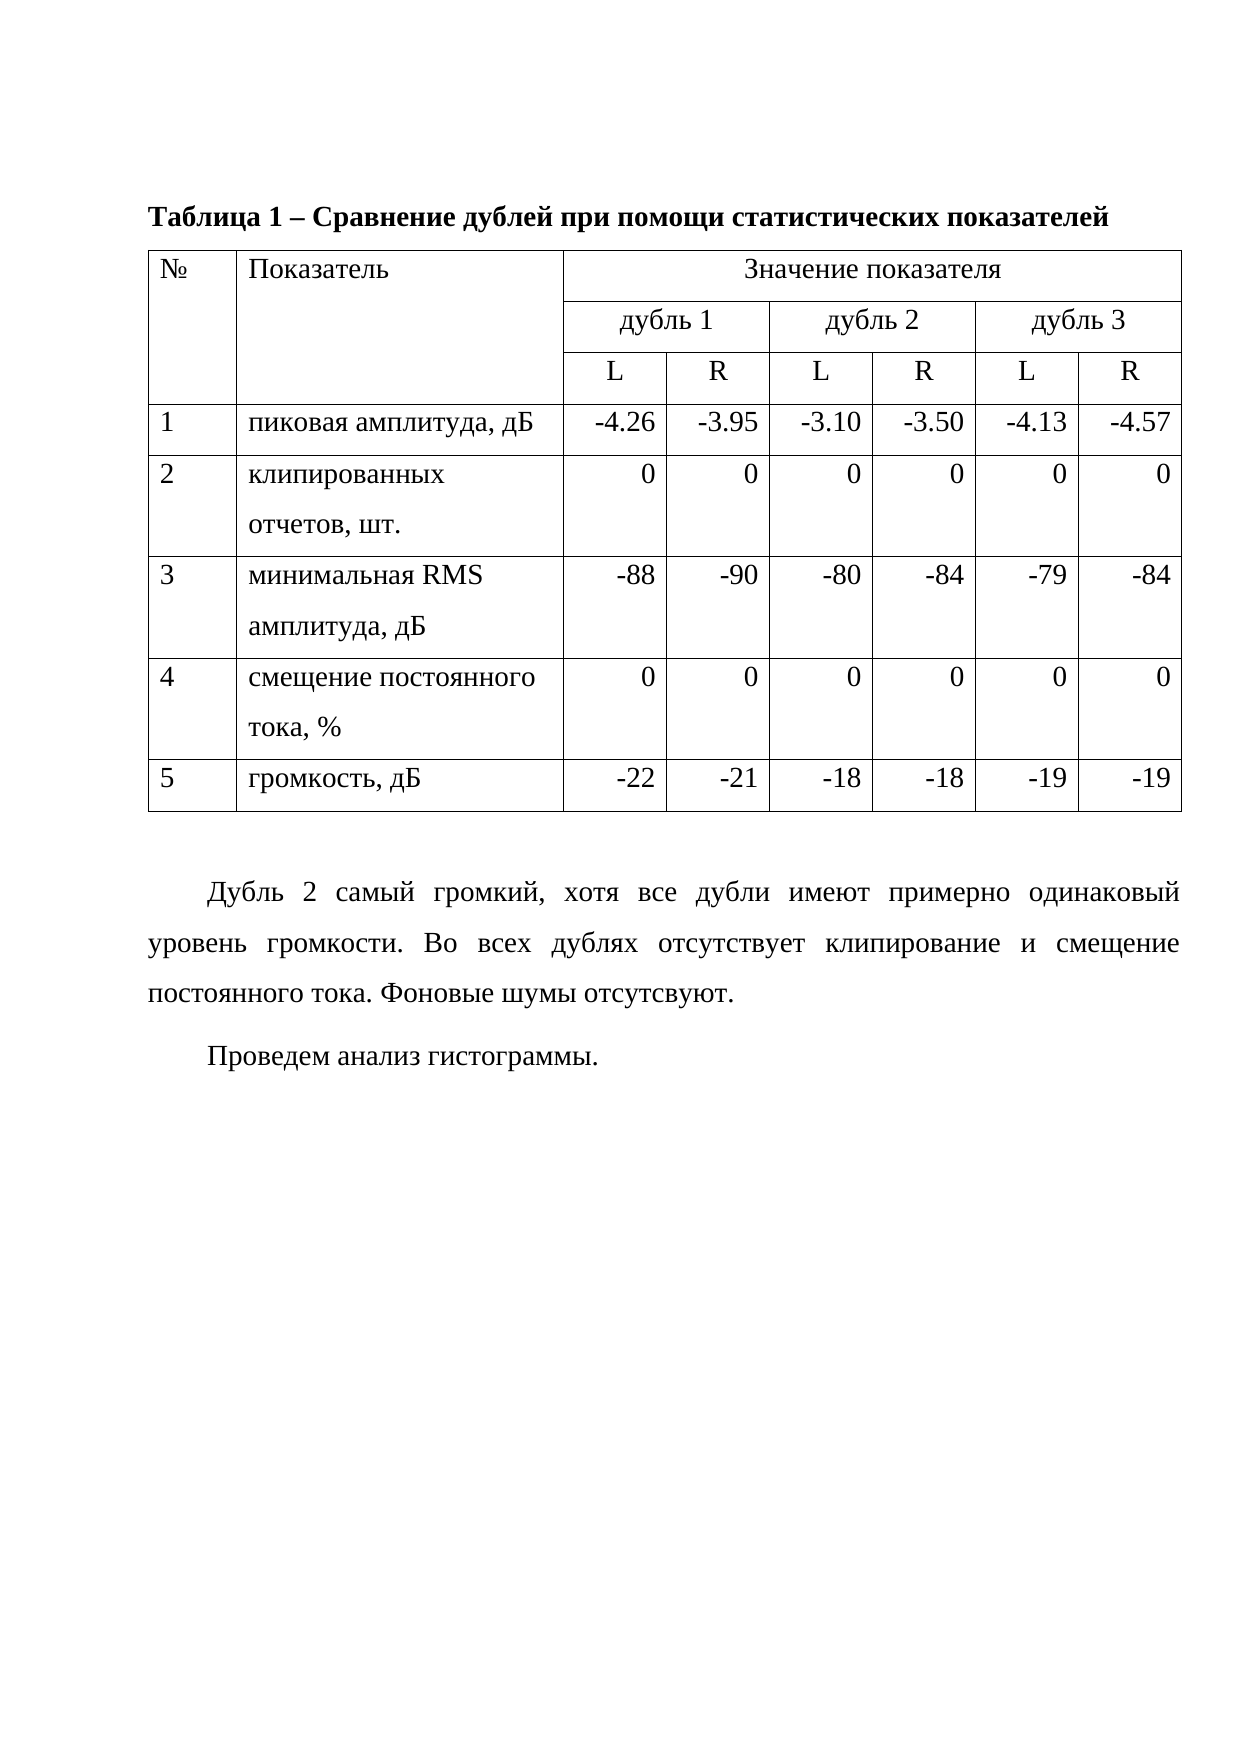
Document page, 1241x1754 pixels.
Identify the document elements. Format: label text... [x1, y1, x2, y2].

table_cell -3.10 [770, 405, 872, 455]
table_cell 0 [1079, 659, 1181, 759]
table_cell 0 [873, 659, 975, 759]
table_header № [149, 251, 236, 403]
table_cell -19 [1079, 760, 1181, 811]
table_cell -84 [873, 557, 975, 658]
table_cell -18 [770, 760, 872, 811]
table_header Показатель [237, 251, 563, 403]
table_cell -90 [667, 557, 769, 658]
table_cell -3.95 [667, 405, 769, 455]
table_cell дубль 1 [564, 302, 769, 352]
text Таблица 1 – Сравнение дублей при помощи статистических показателей [148, 199, 1181, 233]
table_cell -4.57 [1079, 405, 1181, 455]
table_cell L [770, 353, 872, 403]
table_cell пиковая амплитуда, дБ [237, 405, 563, 455]
table_cell 0 [976, 659, 1078, 759]
table_cell L [564, 353, 666, 403]
table_cell R [667, 353, 769, 403]
table_cell -84 [1079, 557, 1181, 658]
table_cell -3.50 [873, 405, 975, 455]
table_cell 0 [564, 659, 666, 759]
table_cell 0 [667, 659, 769, 759]
table_cell -80 [770, 557, 872, 658]
table_cell 1 [149, 405, 236, 455]
table_cell 0 [976, 456, 1078, 556]
table_cell громкость, дБ [237, 760, 563, 811]
table_cell -22 [564, 760, 666, 811]
table_cell 0 [873, 456, 975, 556]
table_cell 0 [770, 456, 872, 556]
table_cell 0 [770, 659, 872, 759]
table_cell смещение постоянного тока, % [237, 659, 563, 759]
table_cell -18 [873, 760, 975, 811]
table_cell -21 [667, 760, 769, 811]
table_cell 4 [149, 659, 236, 759]
table_cell 5 [149, 760, 236, 811]
table_cell -88 [564, 557, 666, 658]
table_cell 0 [1079, 456, 1181, 556]
table_cell дубль 2 [770, 302, 975, 352]
table_cell R [1079, 353, 1181, 403]
table_cell минимальная RMS амплитуда, дБ [237, 557, 563, 658]
table_cell -4.26 [564, 405, 666, 455]
table_header Значение показателя [564, 251, 1181, 301]
table_cell -79 [976, 557, 1078, 658]
table_cell 2 [149, 456, 236, 556]
table_cell 0 [564, 456, 666, 556]
table_cell -4.13 [976, 405, 1078, 455]
table_cell R [873, 353, 975, 403]
table_cell клипированных отчетов, шт. [237, 456, 563, 556]
text Проведем анализ гистограммы. [148, 1038, 1181, 1071]
table_cell дубль 3 [976, 302, 1181, 352]
table_cell -19 [976, 760, 1078, 811]
text Дубль 2 самый громкий, хотя все дубли имеют примерно одинаковый уровень громкости. Во всех дублях отсутствует клипирование и смещение постоянного тока. Фоновые шумы отсутсвуют. [148, 874, 1181, 1009]
table_cell 0 [667, 456, 769, 556]
table_cell L [976, 353, 1078, 403]
table_cell 3 [149, 557, 236, 658]
